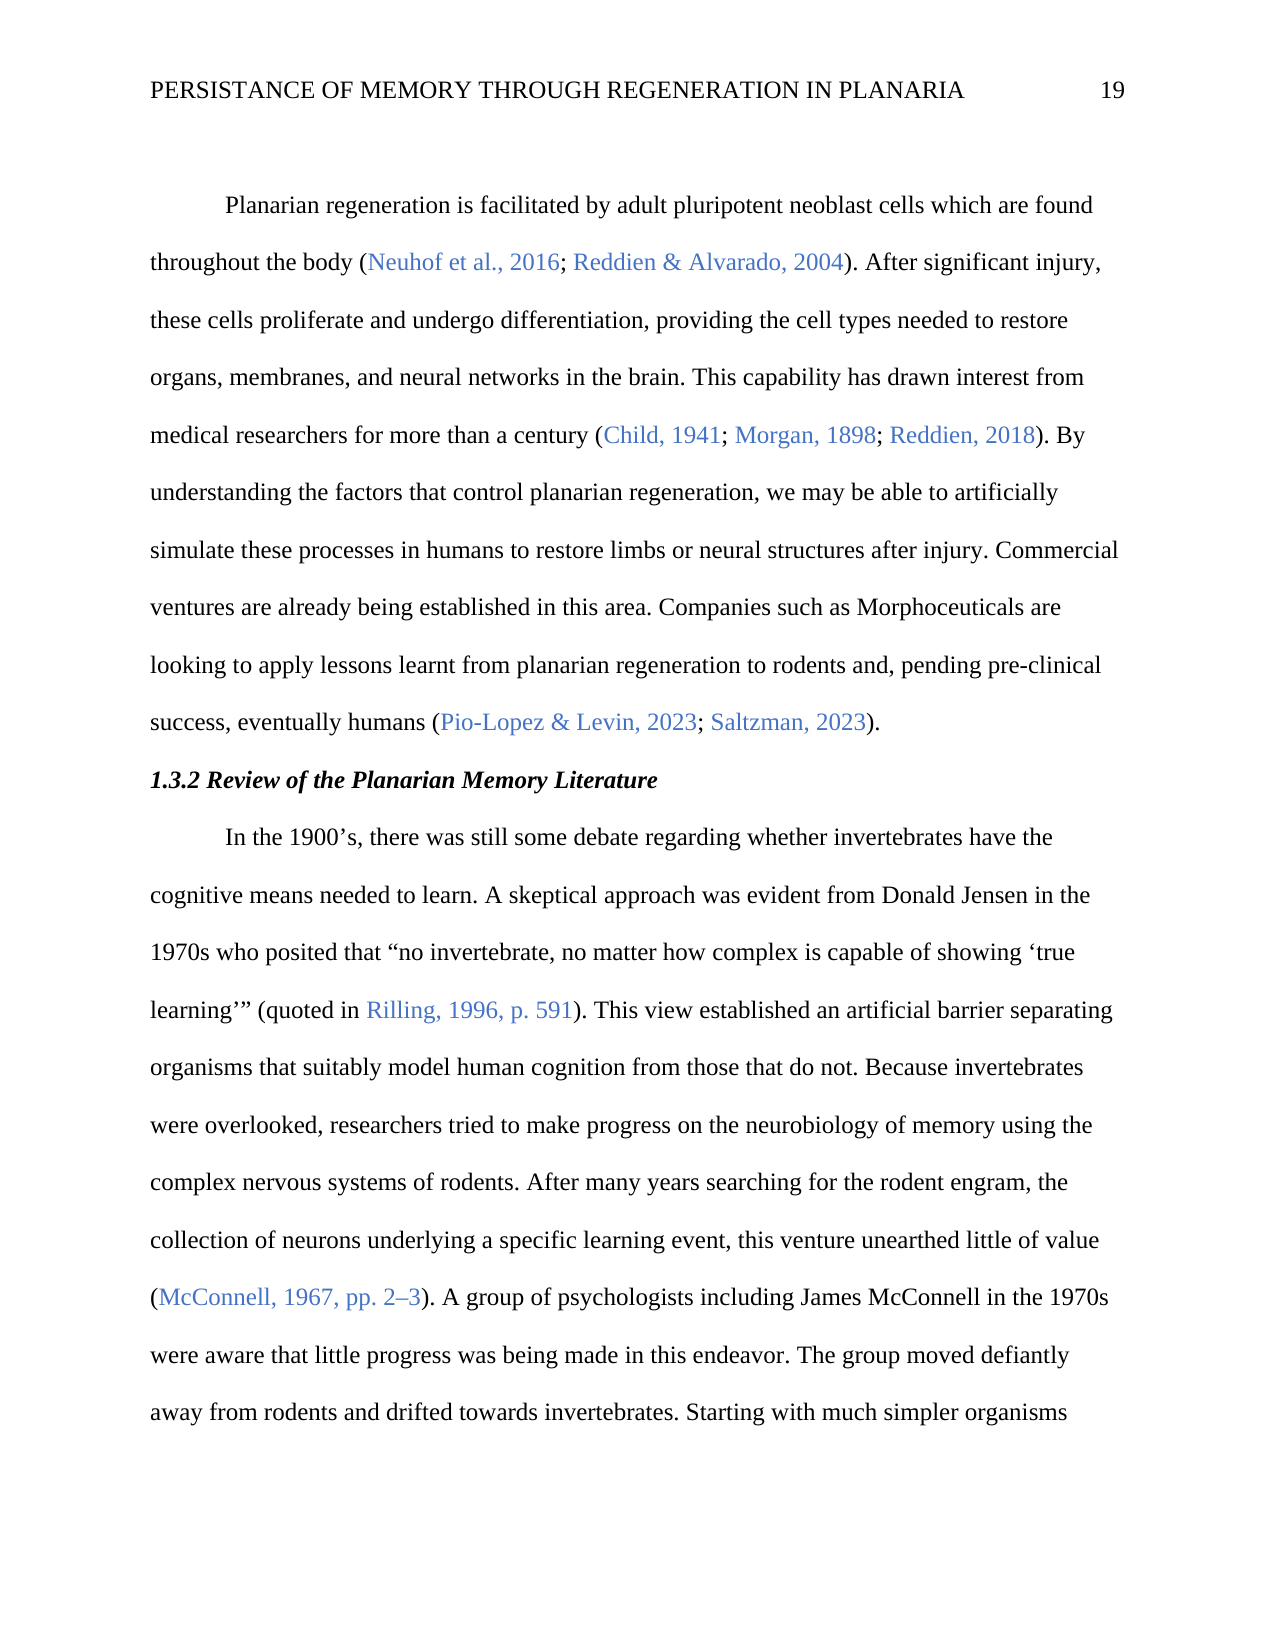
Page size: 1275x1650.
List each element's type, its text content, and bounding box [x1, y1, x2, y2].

text Planarian regeneration is facilitated by adult pluripotent neoblast cells which are found throughout the body (Neuhof et al., 2016; Reddien & Alvarado, 2004). After significant injury, these cells proliferate and undergo differentiation, providing the cell types needed to restore organs, membranes, and neural networks in the brain. This capability has drawn interest from medical researchers for more than a century (Child, 1941; Morgan, 1898; Reddien, 2018). By understanding the factors that control planarian regeneration, we may be able to artificially simulate these processes in humans to restore limbs or neural structures after injury. Commercial ventures are already being established in this area. Companies such as Morphoceuticals are looking to apply lessons learnt from planarian regeneration to rodents and, pending pre-clinical success, eventually humans (Pio-Lopez & Levin, 2023; Saltzman, 2023). [150, 190, 1125, 736]
subtitle 1.3.2 Review of the Planarian Memory Literature [150, 765, 1125, 794]
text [150, 822, 1125, 1426]
